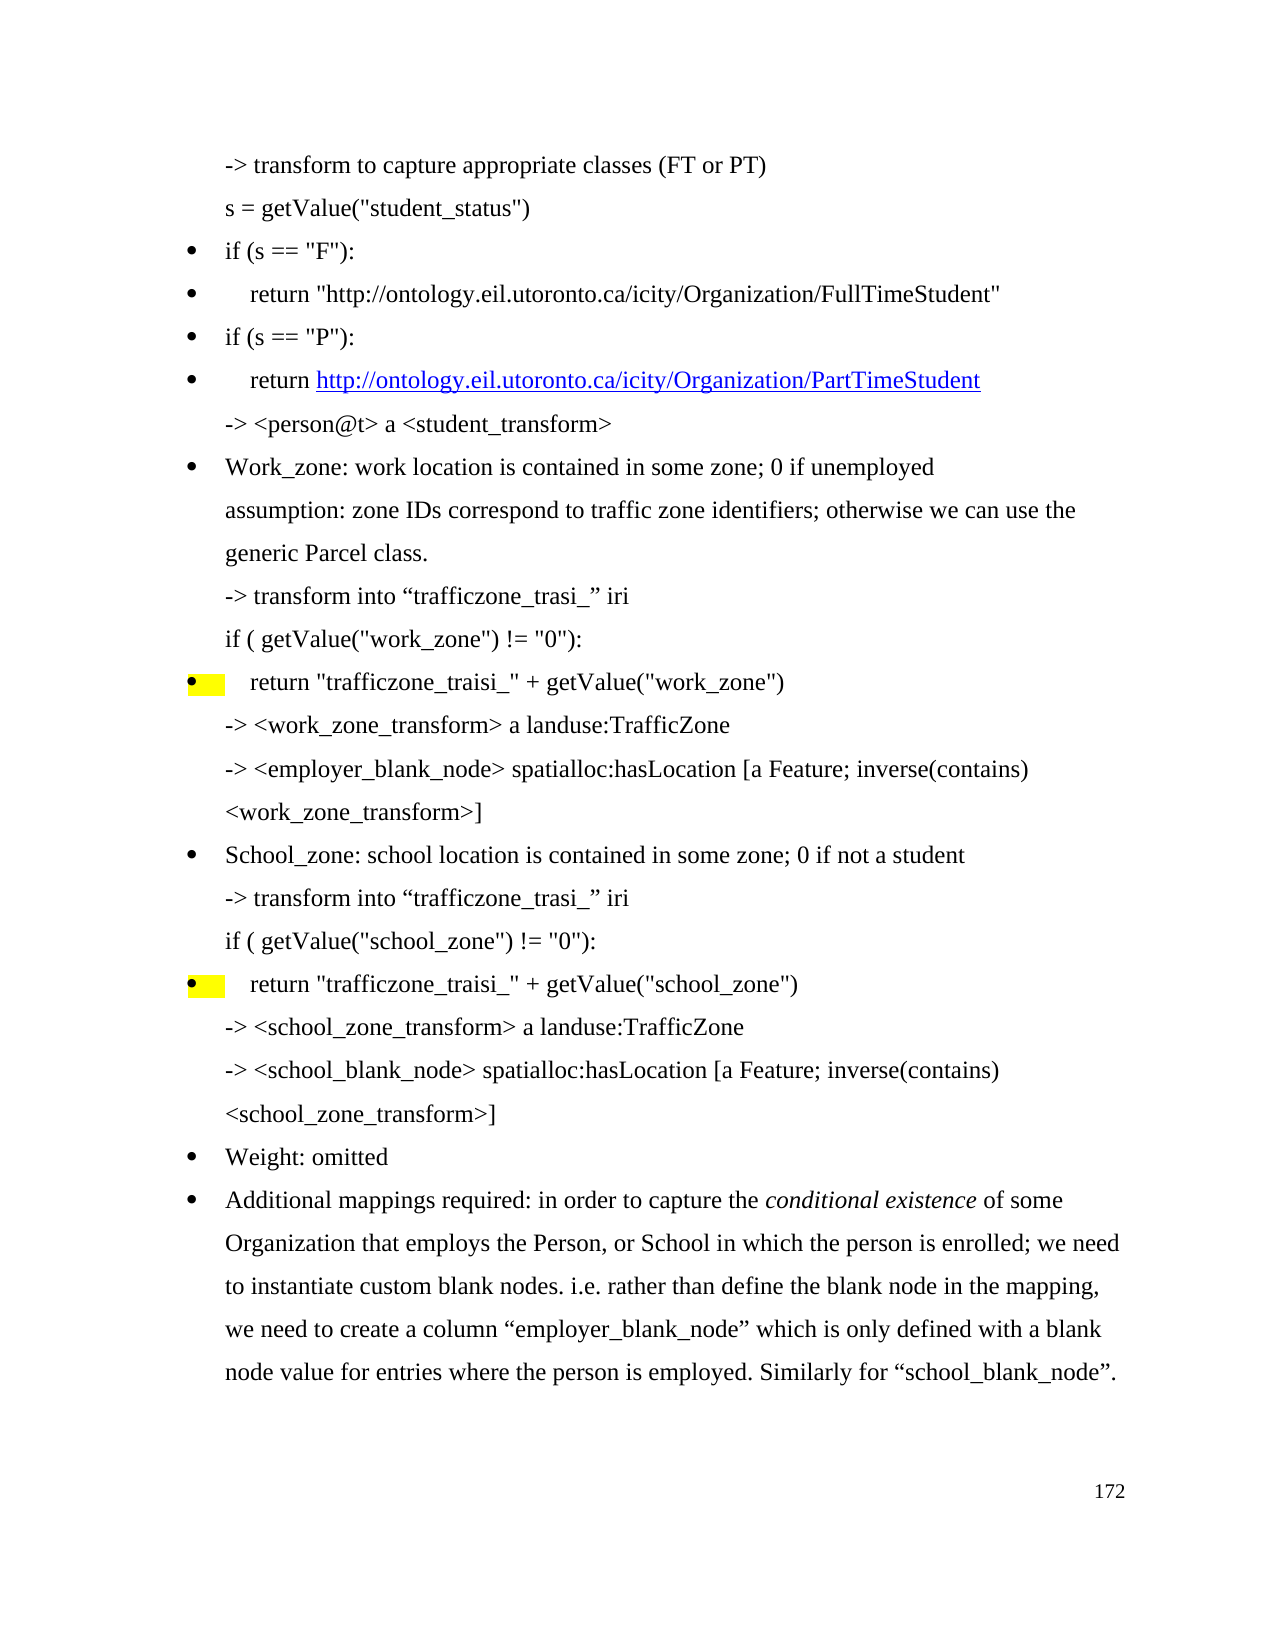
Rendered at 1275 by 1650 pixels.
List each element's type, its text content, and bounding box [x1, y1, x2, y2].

list Work_zone: work location is contained in some zone; 0 if unemployed assumption: zone IDs correspond to traffic zone identifiers; otherwise we can use the generic Parcel class. -> transform into “trafficzone_trasi_” iri if ( getValue("work_zone") != "0"): [187, 452, 1125, 653]
list return http://ontology.eil.utoronto.ca/icity/Organization/PartTimeStudent -> <person@t> a <student_transform> [187, 366, 1125, 437]
list if (s == "P"): [187, 322, 1125, 351]
list return "trafficzone_traisi_" + getValue("work_zone") -> <work_zone_transform> a landuse:TrafficZone -> <employer_blank_node> spatialloc:hasLocation [a Feature; inverse(contains) <work_zone_transform>] [187, 667, 1125, 826]
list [187, 1185, 1125, 1386]
list return "trafficzone_traisi_" + getValue("school_zone") -> <school_zone_transform> a landuse:TrafficZone -> <school_blank_node> spatialloc:hasLocation [a Feature; inverse(contains) <school_zone_transform>] [187, 969, 1125, 1127]
list return "http://ontology.eil.utoronto.ca/icity/Organization/FullTimeStudent" [187, 279, 1125, 308]
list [187, 150, 1125, 222]
list if (s == "F"): [187, 236, 1125, 265]
list School_zone: school location is contained in some zone; 0 if not a student -> transform into “trafficzone_trasi_” iri if ( getValue("school_zone") != "0"): [187, 840, 1125, 955]
list Weight: omitted [187, 1142, 1125, 1171]
